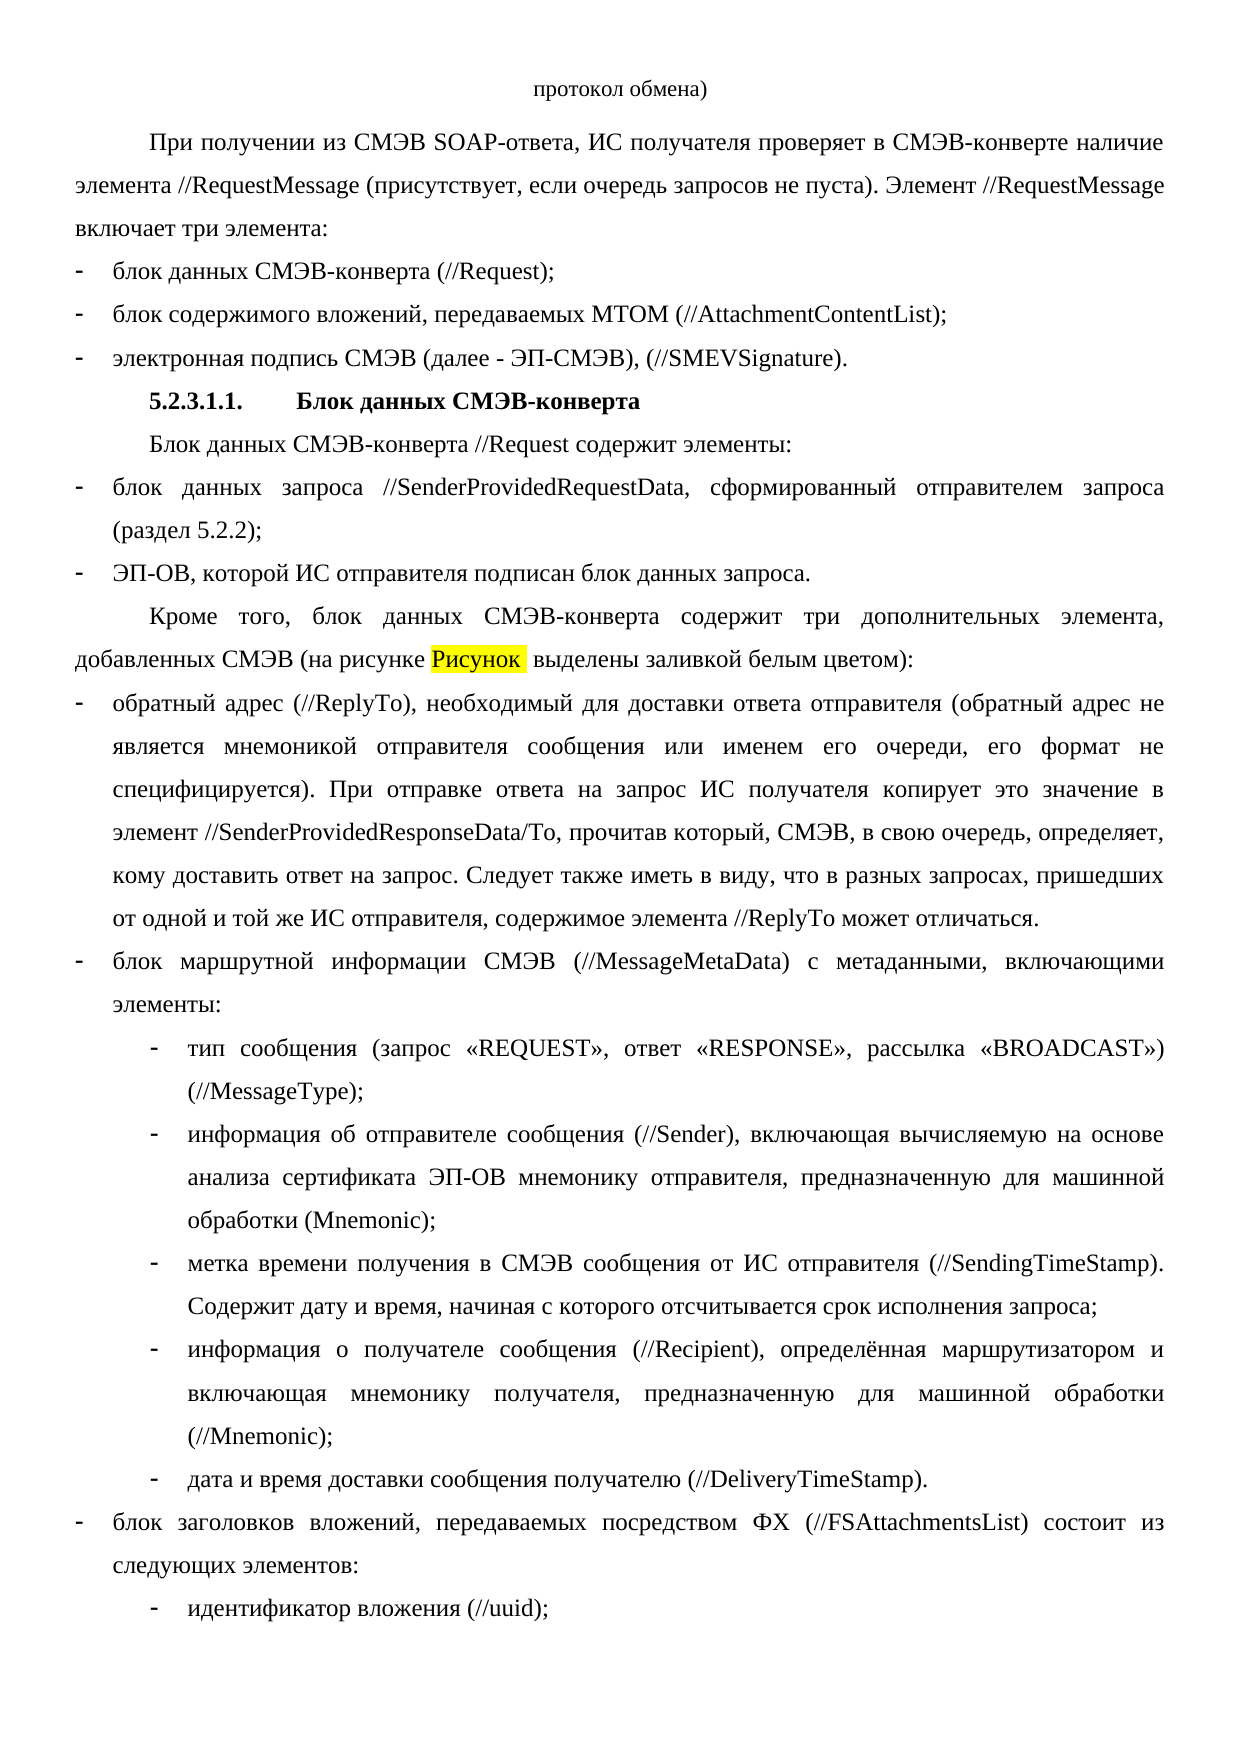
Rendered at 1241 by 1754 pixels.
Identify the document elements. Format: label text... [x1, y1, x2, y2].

text блок заголовков вложений, передаваемых посредством ФХ (//FSAttachmentsList) состоит из следующих элементов: [75, 1507, 1165, 1579]
text Кроме того, блок данных СМЭВ-конверта содержит три дополнительных элемента, добавленных СМЭВ (на рисунке Рисунок 22 выделены заливкой белым цветом): [75, 601, 1165, 673]
text блок маршрутной информации СМЭВ (//MessageMetaData) с метаданными, включающими элементы: [75, 946, 1165, 1018]
text информация об отправителе сообщения (//Sender), включающая вычисляемую на основе анализа сертификата ЭП-ОВ мнемонику отправителя, предназначенную для машинной обработки (Mnemonic); [150, 1119, 1165, 1234]
text блок данных запроса //SenderProvidedRequestData, сформированный отправителем запроса (раздел 5.2.2); [75, 472, 1165, 544]
text Блок данных СМЭВ-конверта [75, 386, 1165, 414]
text метка времени получения в СМЭВ сообщения от ИС отправителя (//SendingTimeStamp). Содержит дату и время, начиная с которого отсчитывается срок исполнения запроса; [150, 1248, 1165, 1320]
text Блок данных СМЭВ-конверта //Request содержит элементы: [75, 429, 1165, 458]
text блок данных СМЭВ-конверта (//Request); [75, 256, 1165, 285]
text ЭП-ОВ, которой ИС отправителя подписан блок данных запроса. [75, 558, 1165, 587]
text идентификатор вложения (//uuid); [150, 1593, 1165, 1622]
text электронная подпись СМЭВ (далее - ЭП-СМЭВ), (//SMEVSignature). [75, 343, 1165, 371]
text дата и время доставки сообщения получателю (//DeliveryTimeStamp). [150, 1464, 1165, 1493]
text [75, 75, 1165, 101]
text блок содержимого вложений, передаваемых MTOM (//AttachmentContentList); [75, 299, 1165, 328]
text тип сообщения (запрос «REQUEST», ответ «RESPONSE», рассылка «BROADCAST») (//MessageType); [150, 1033, 1165, 1104]
text обратный адрес (//ReplyTo), необходимый для доставки ответа отправителя (обратный адрес не является мнемоникой отправителя сообщения или именем его очереди, его формат не специфицируется). При отправке ответа на запрос ИС получателя копирует это значение в элемент //SenderProvidedResponseData/To, прочитав который, СМЭВ, в свою очередь, определяет, кому доставить ответ на запрос. Следует также иметь в виду, что в разных запросах, пришедших от одной и той же ИС отправителя, содержимое элемента //ReplyTo может отличаться. [75, 688, 1165, 932]
text При получении из СМЭВ SOAP-ответа, ИС получателя проверяет в СМЭВ-конверте наличие элемента //RequestMessage (присутствует, если очередь запросов не пуста). Элемент //RequestMessage включает три элемента: [75, 127, 1165, 242]
text информация о получателе сообщения (//Recipient), определённая маршрутизатором и включающая мнемонику получателя, предназначенную для машинной обработки (//Mnemonic); [150, 1334, 1165, 1449]
